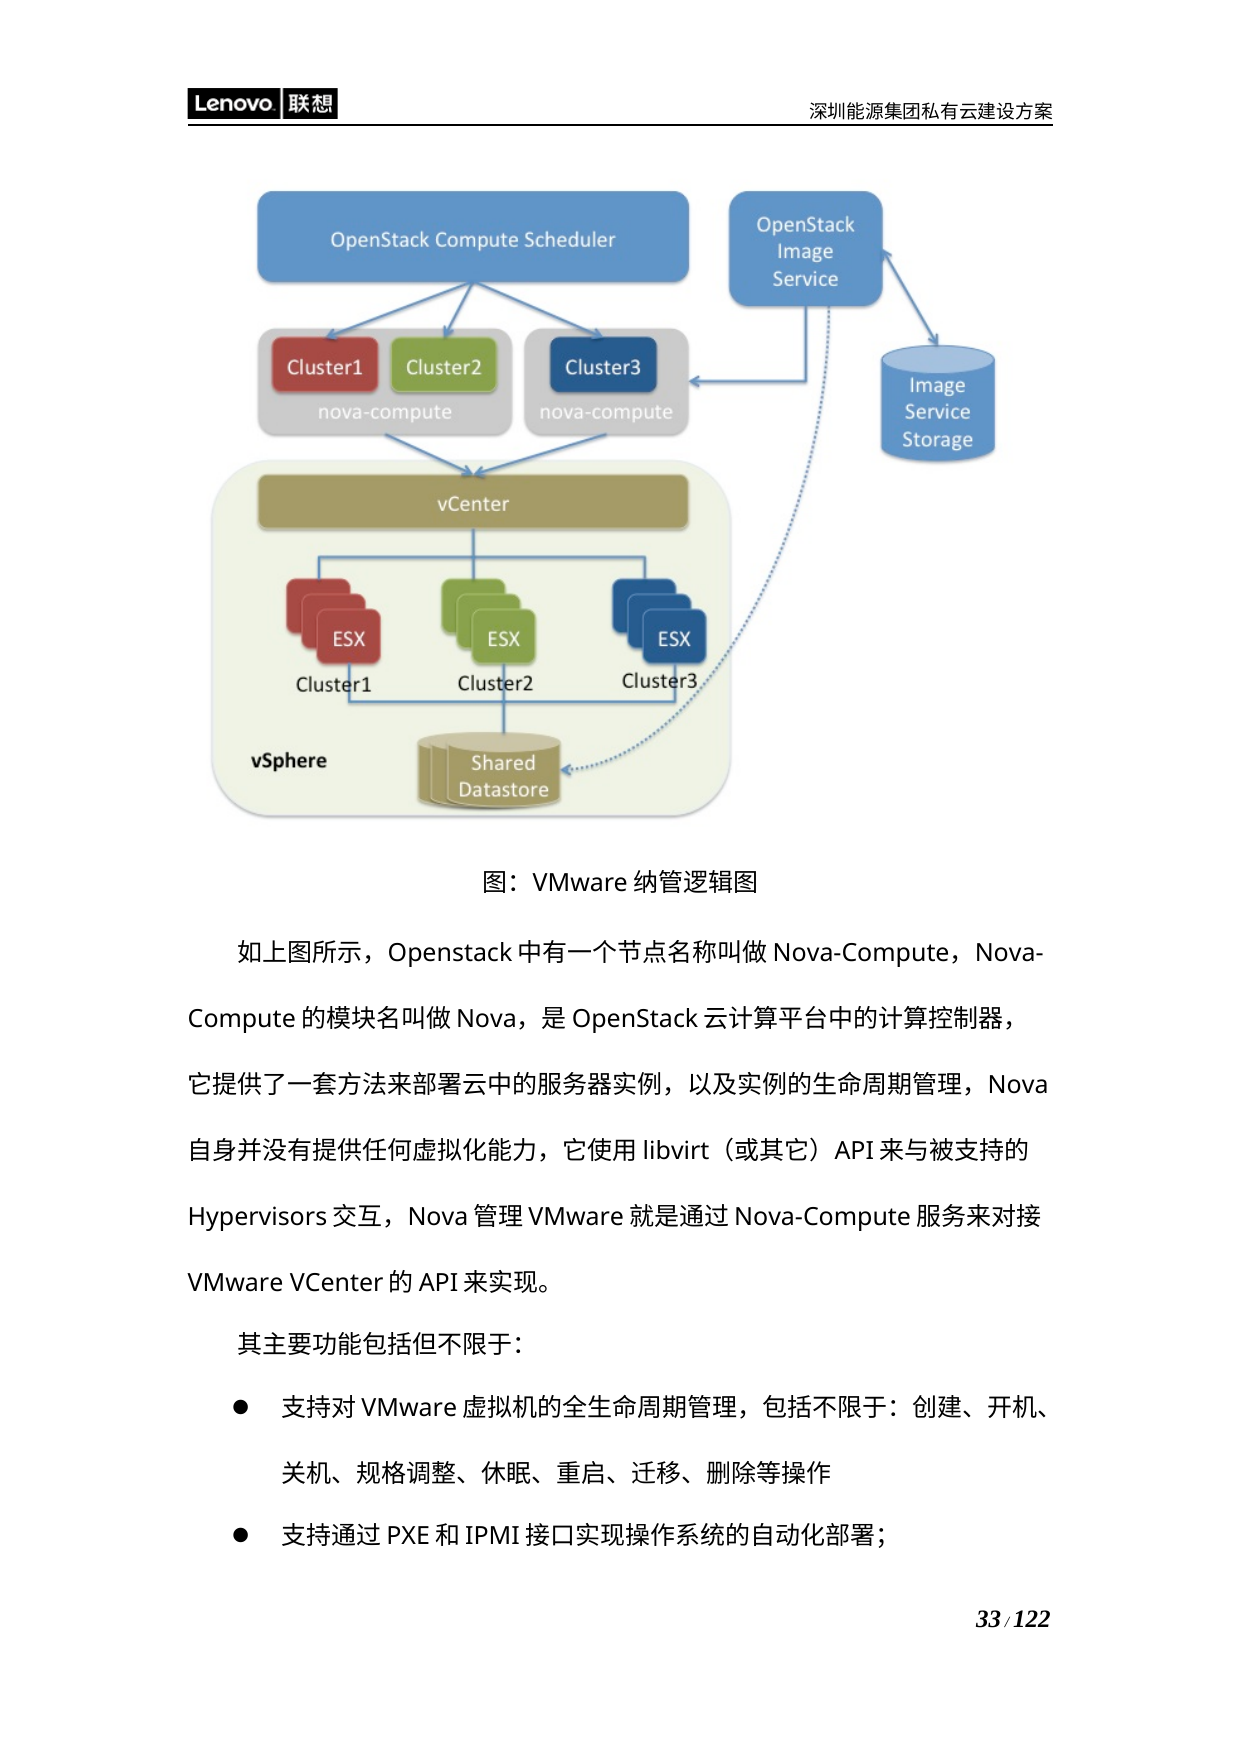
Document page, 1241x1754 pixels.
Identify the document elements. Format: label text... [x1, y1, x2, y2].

picture [187, 172, 1058, 832]
picture [187, 88, 338, 119]
text 如上图所示，Openstack中有一个节点名称叫做Nova-Compute，Nova-Compute的模块名叫做Nova，是OpenStack云计算平台中的计算控制器，它提供了一套方法来部署云中的服务器实例，以及实例的生命周期管理，Nova自身并没有提供任何虚拟化能力，它使用libvirt（或其它）API来与被支持的Hypervisors交互，Nova管理VMware就是通过Nova-Compute服务来对接VMware VCenter的API来实现。 [187, 929, 1053, 1303]
list 支持通过PXE和IPMI接口实现操作系统的自动化部署； [231, 1512, 1053, 1556]
text 图：VMware纳管逻辑图 [187, 858, 1053, 902]
text 其主要功能包括但不限于： [187, 1321, 1053, 1365]
list 支持对VMware虚拟机的全生命周期管理，包括不限于：创建、开机、关机、规格调整、休眠、重启、迁移、删除等操作 [231, 1383, 1053, 1493]
